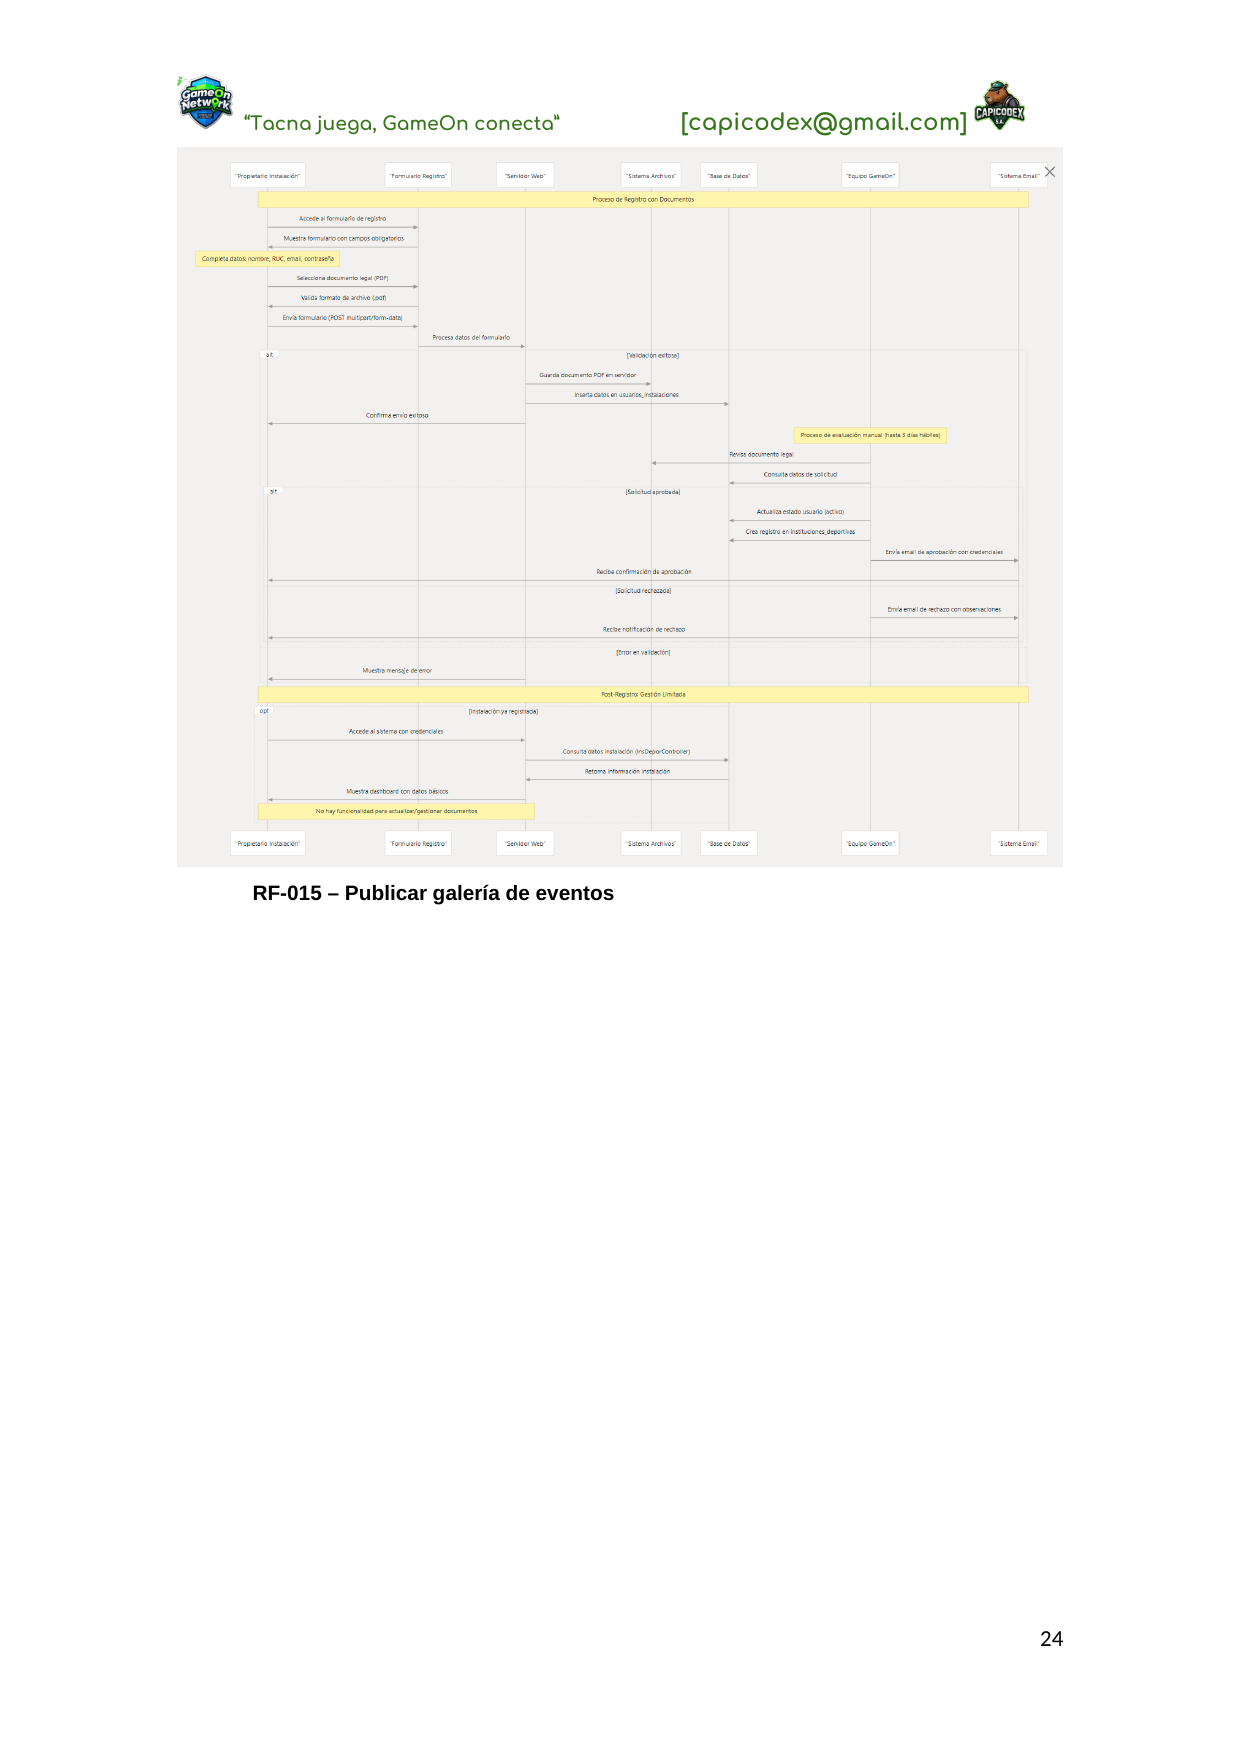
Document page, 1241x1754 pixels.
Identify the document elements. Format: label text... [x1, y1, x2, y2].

picture [177, 73, 234, 131]
picture [974, 79, 1026, 131]
picture [177, 147, 1063, 867]
text RF-015 – Publicar galería de eventos [252, 880, 1063, 904]
